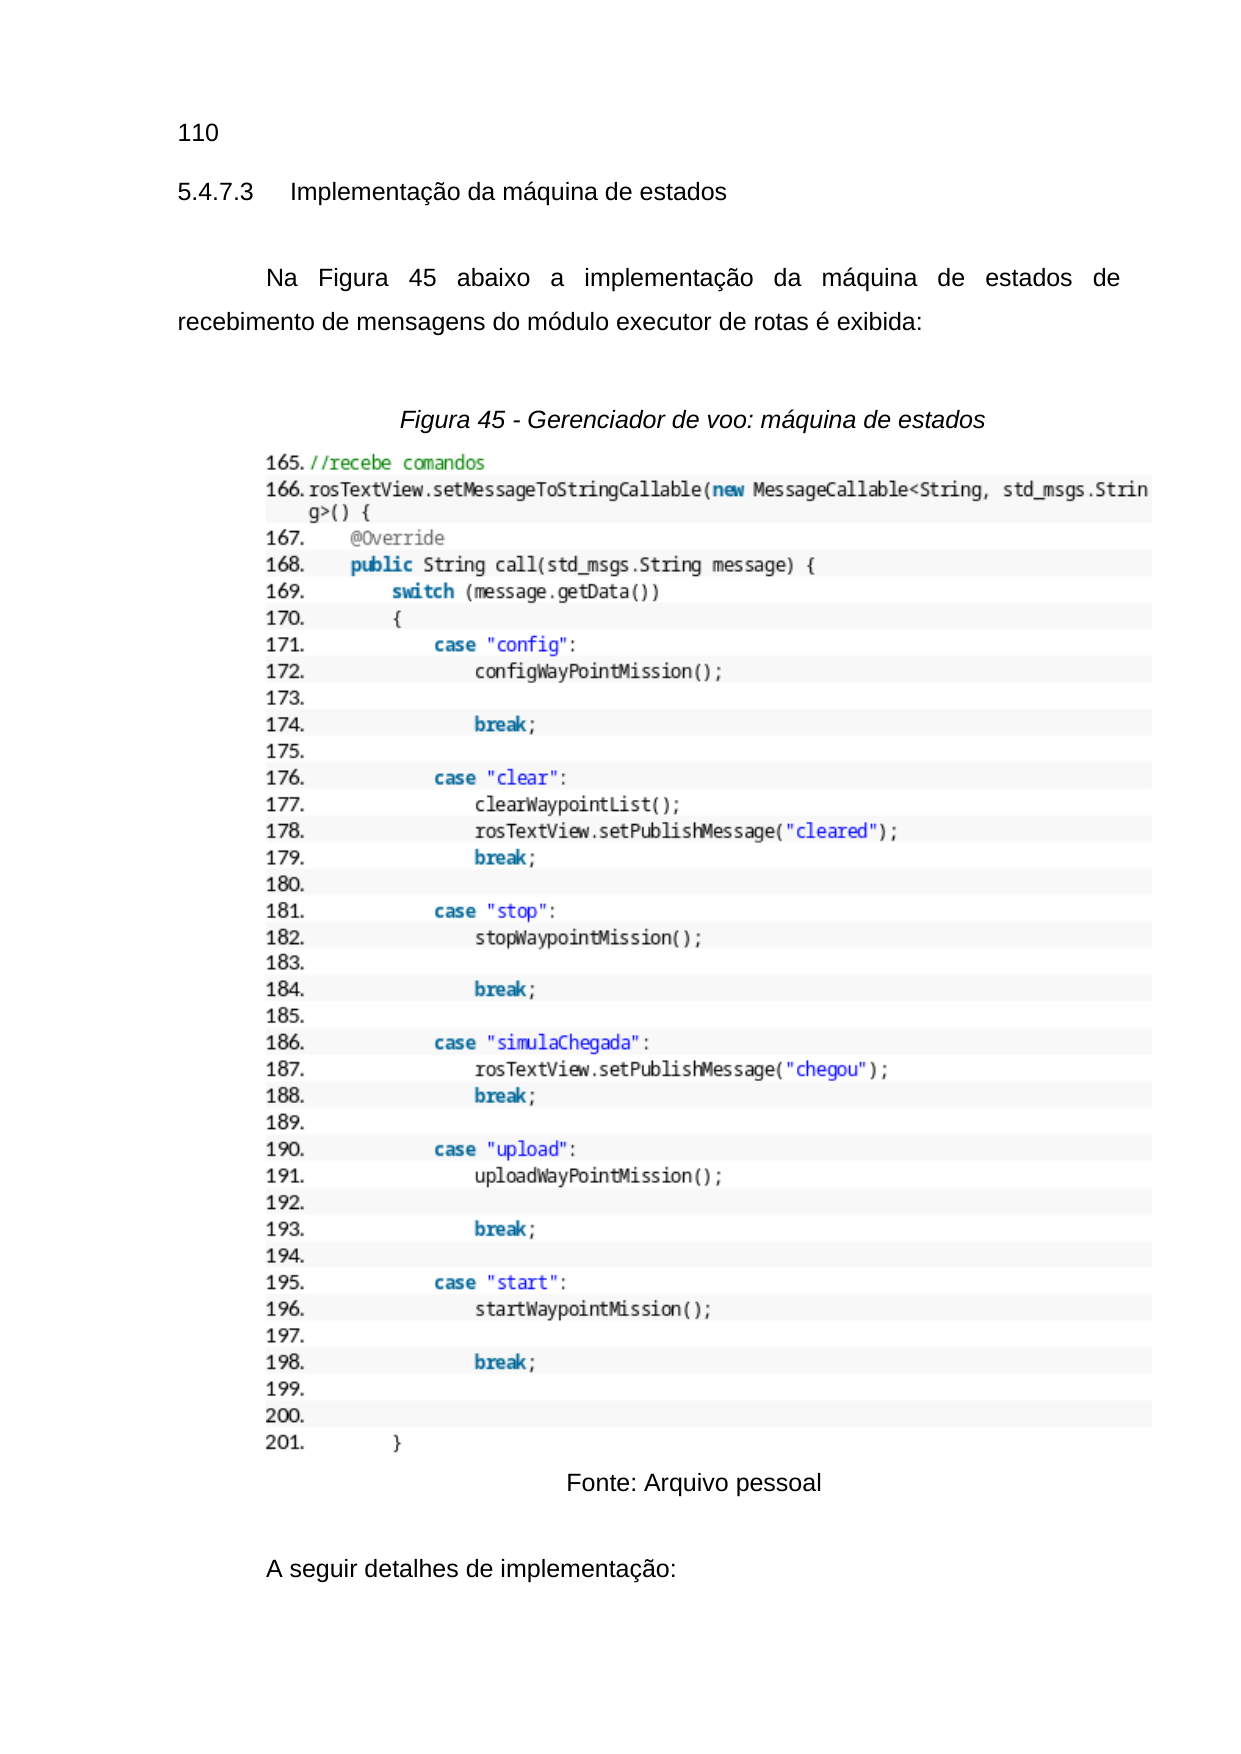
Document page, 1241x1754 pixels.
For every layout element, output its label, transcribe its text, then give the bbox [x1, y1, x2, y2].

subtitle Implementação da máquina de estados [177, 177, 1122, 206]
text A seguir detalhes de implementação: [177, 1554, 1122, 1583]
text Fonte: Arquivo pessoal [177, 1468, 1122, 1497]
text Na Figura 45 abaixo a implementação da máquina de estados de recebimento de mensagens do módulo executor de rotas é exibida: [177, 263, 1122, 335]
